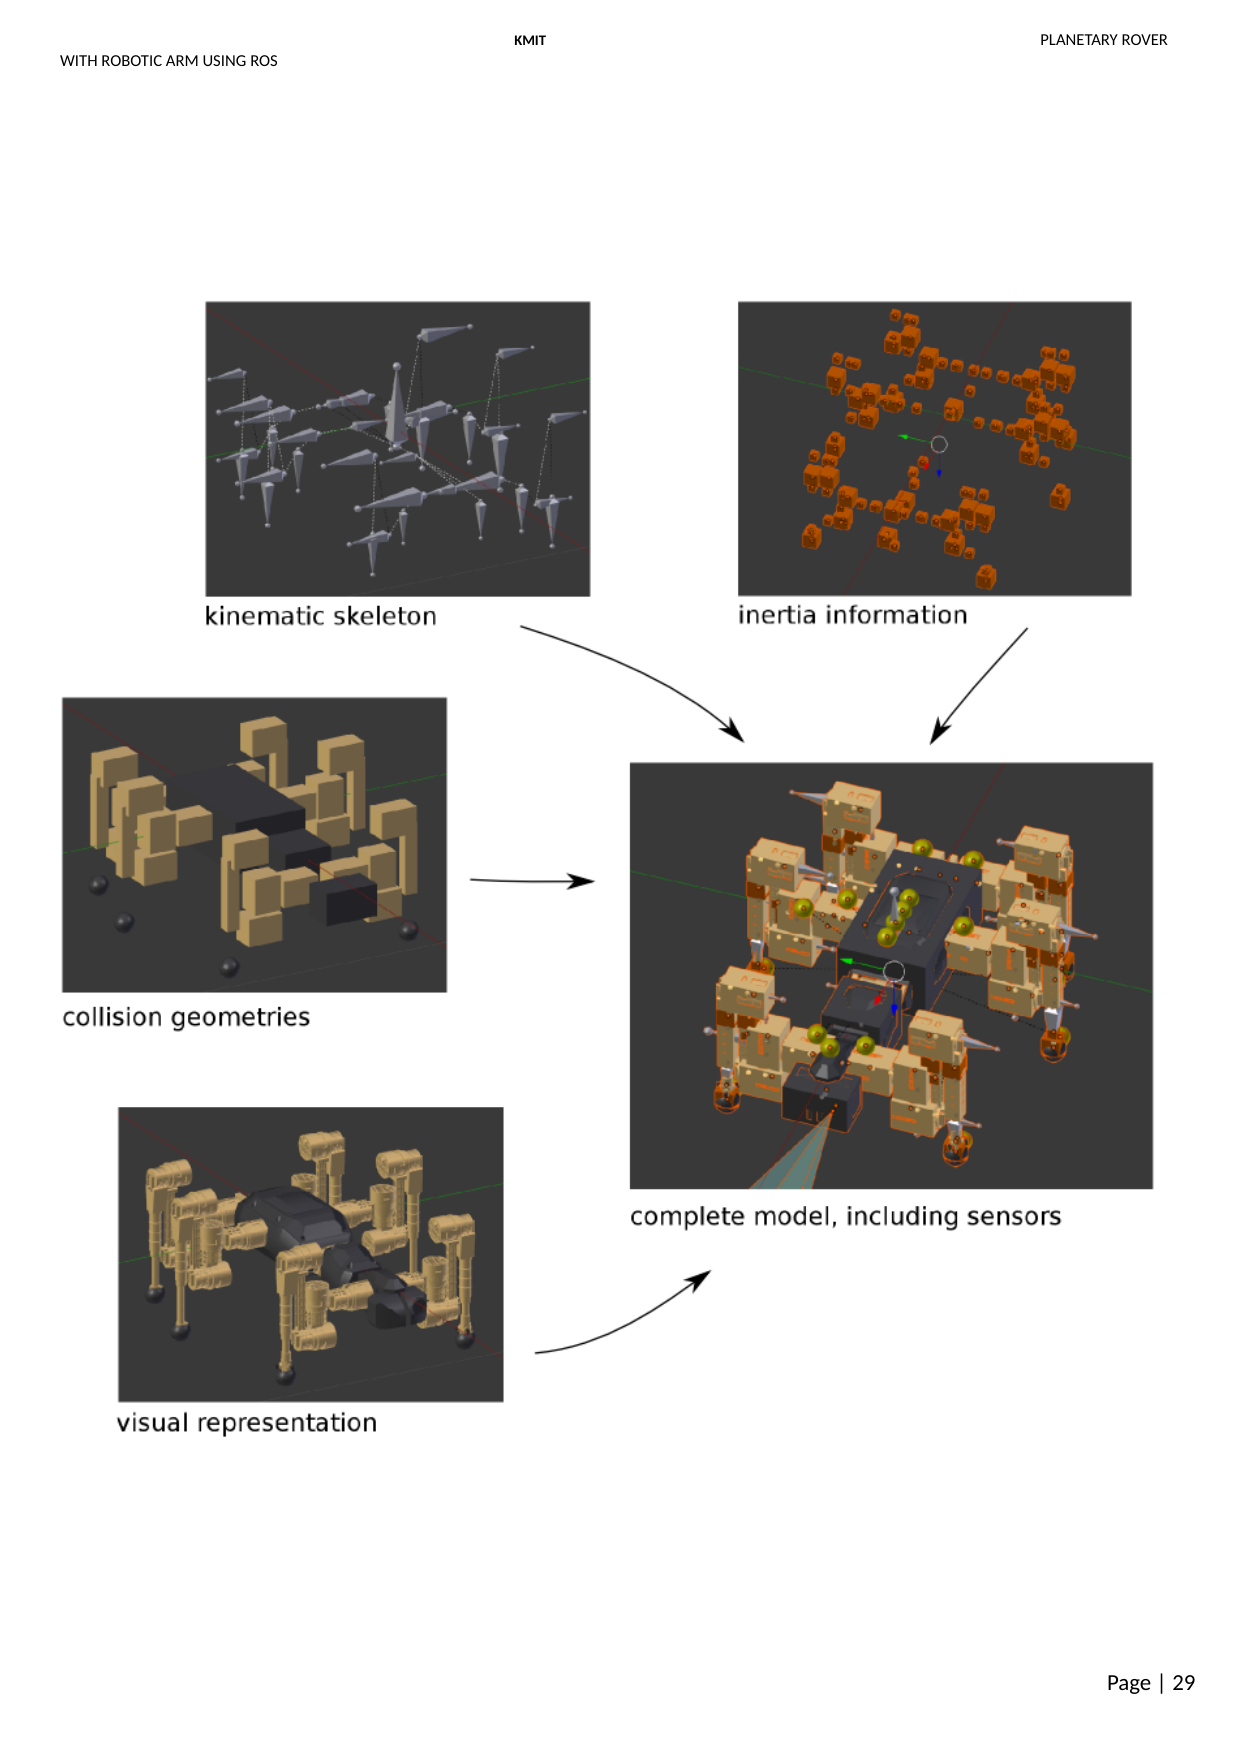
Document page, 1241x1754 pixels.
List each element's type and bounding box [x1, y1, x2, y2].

picture [42, 283, 1214, 1455]
